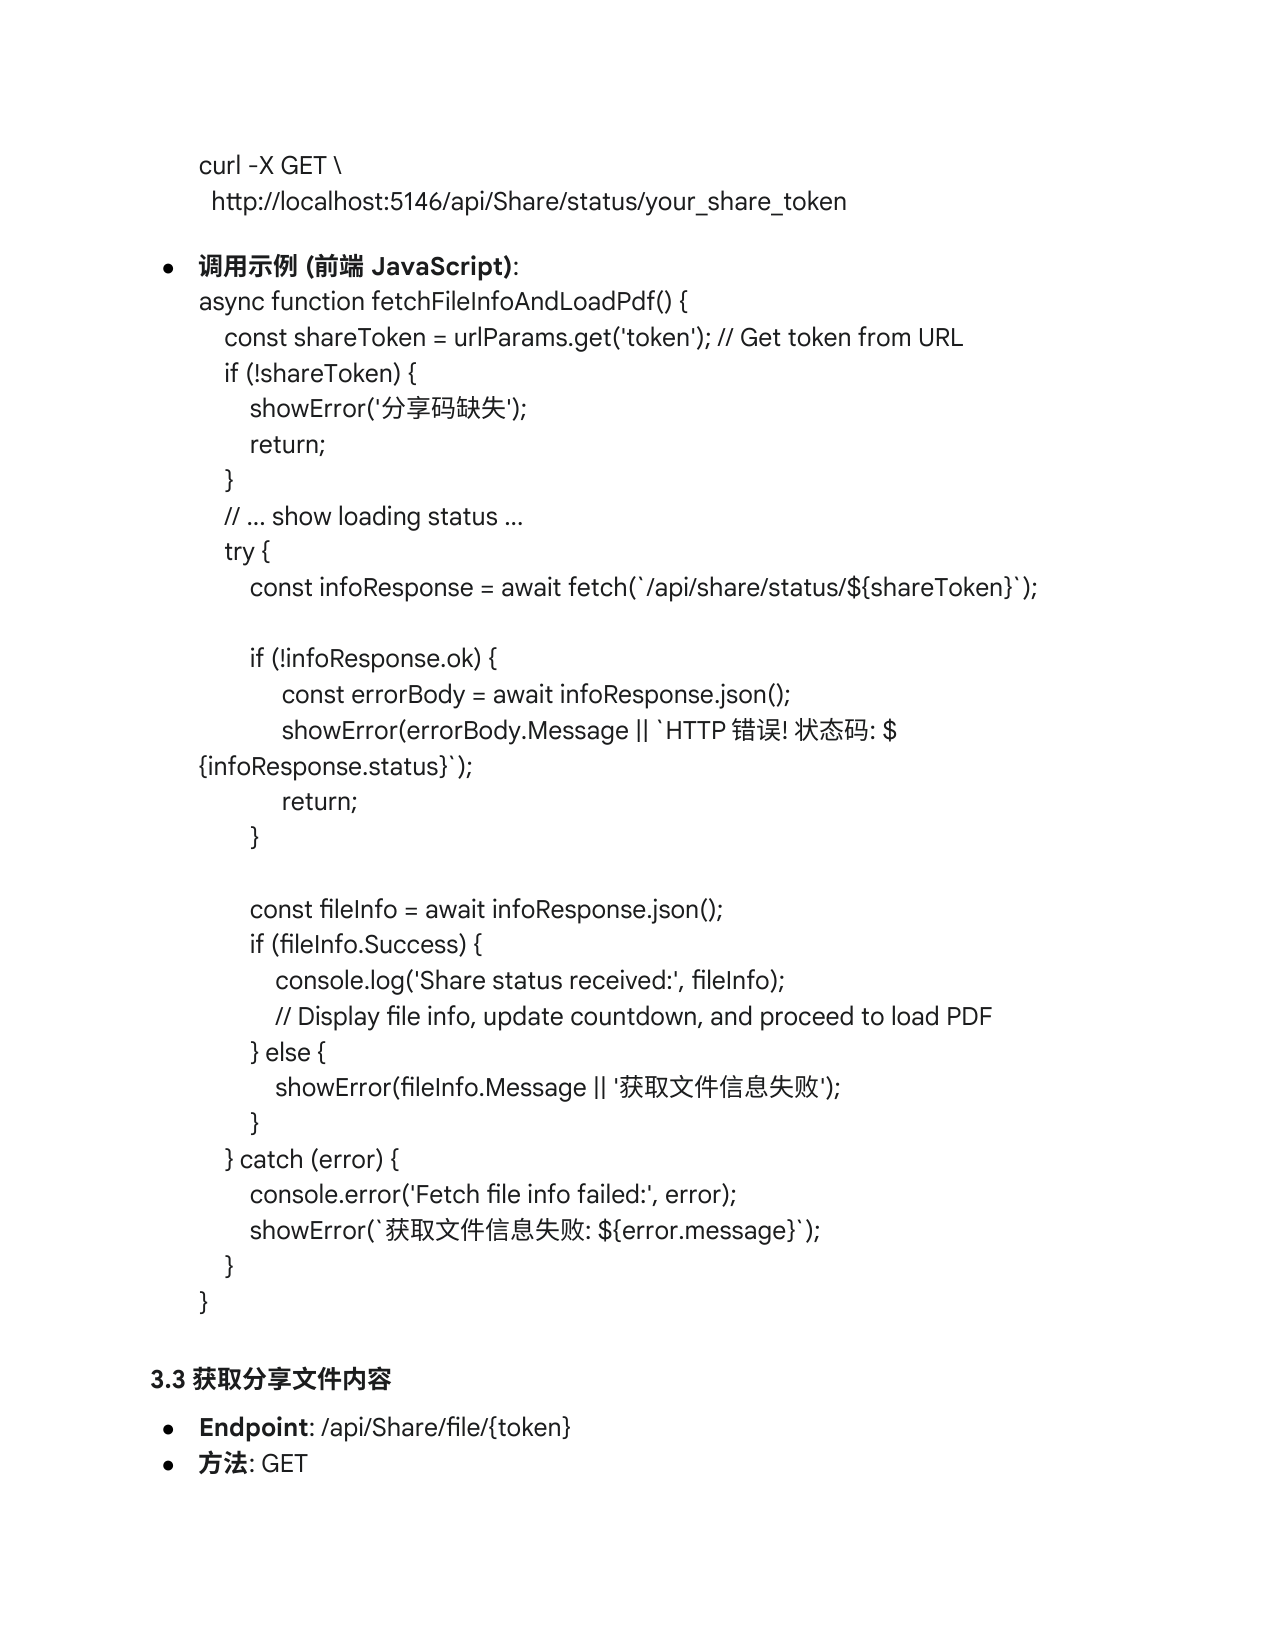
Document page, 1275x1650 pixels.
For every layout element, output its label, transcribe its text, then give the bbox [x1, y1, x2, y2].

list 调用示例 (前端 JavaScript): async function fetchFileInfoAndLoadPdf() { const shareToken = urlParams.get('token'); // Get token from URL if (!shareToken) { showError('分享码缺失'); return; } // ... show loading status ... try { const infoResponse = await fetch(`/api/share/status/${shareToken}`); if (!infoResponse.ok) { const errorBody = await infoResponse.json(); showError(errorBody.Message || `HTTP错误! 状态码: ${infoResponse.status}`); return; } const fileInfo = await infoResponse.json(); if (fileInfo.Success) { console.log('Share status received:', fileInfo); // Display file info, update countdown, and proceed to load PDF } else { showError(fileInfo.Message || '获取文件信息失败'); } } catch (error) { console.error('Fetch file info failed:', error); showError(`获取文件信息失败: ${error.message}`); } } [161, 251, 1125, 1348]
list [161, 150, 1125, 247]
list Endpoint: /api/Share/file/{token} [161, 1413, 1125, 1444]
list 方法: GET [161, 1448, 1125, 1480]
subtitle 3.3 获取分享文件内容 [150, 1364, 1125, 1396]
